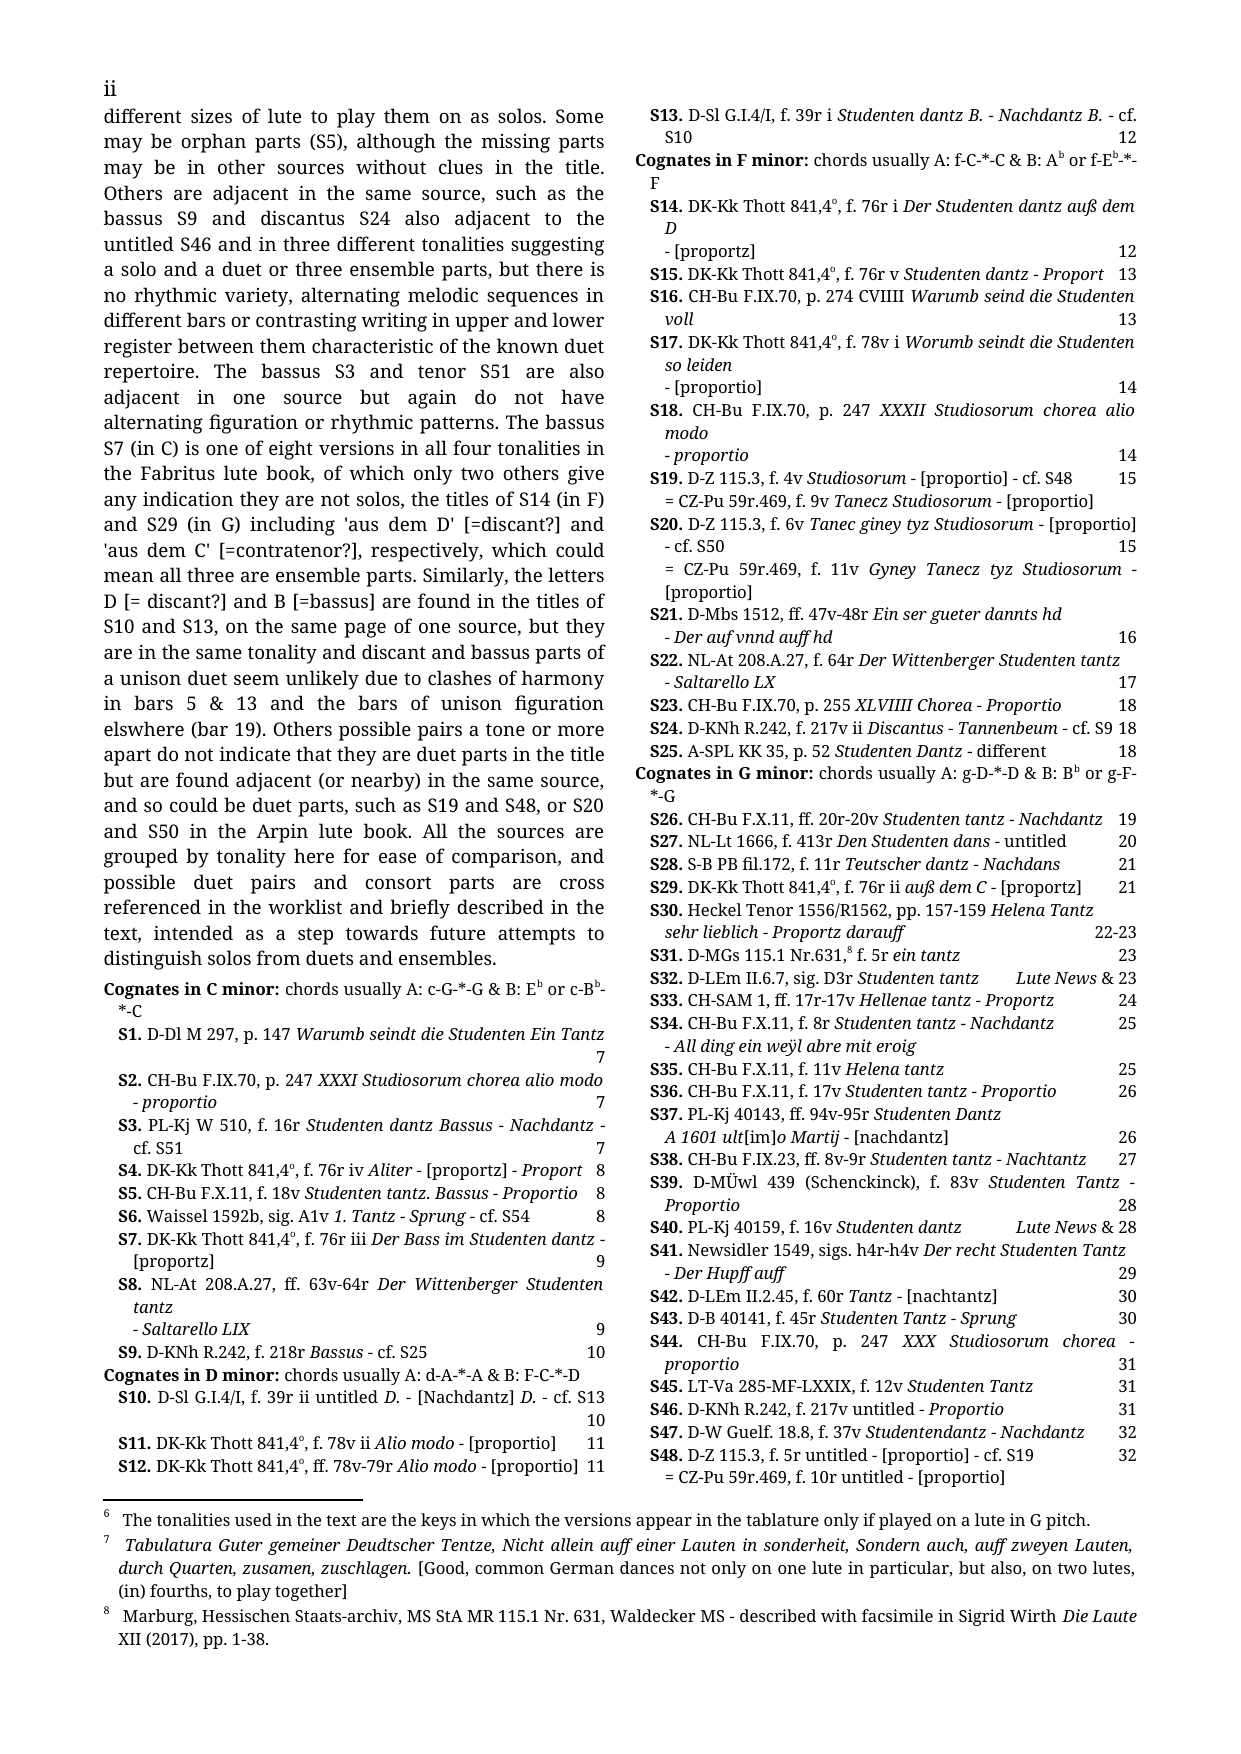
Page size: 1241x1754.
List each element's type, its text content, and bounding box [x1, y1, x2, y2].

text S7. DK-Kk Thott 841,4o, f. 76r iii Der Bass im Studenten dantz - [proportz] 9 [118, 1227, 605, 1272]
text S19. D-Z 115.3, f. 4v Studiosorum - [proportio] - cf. S48 15 [650, 467, 1137, 489]
text S48. D-Z 115.3, f. 5r untitled - [proportio] - cf. S19 32 [650, 1443, 1137, 1466]
text S38. CH-Bu F.IX.23, ff. 8v-9r Studenten tantz - Nachtantz 27 [650, 1148, 1137, 1171]
text S33. CH-SAM 1, ff. 17r-17v Hellenae tantz - Proportz 24 [650, 989, 1137, 1012]
text S23. CH-Bu F.IX.70, p. 255 XLVIIII Chorea - Proportio 18 [650, 694, 1137, 716]
text S47. D-W Guelf. 18.8, f. 37v Studentendantz - Nachdantz 32 [650, 1420, 1137, 1443]
text S8. NL-At 208.A.27, ff. 63v-64r Der Wittenberger Studenten tantz [118, 1272, 605, 1318]
text Cognates in G minor: chords usually A: g-D-*-D & B: Bb or g-F-*-G [635, 762, 1137, 807]
text Cognates in C minor: chords usually A: c-G-*-G & B: Eb or c-Bb-*-C [103, 977, 605, 1023]
text S31. D-MGs 115.1 Nr.631, f. 5r ein tantz 23 [650, 943, 1137, 966]
text S43. D-B 40141, f. 45r Studenten Tantz - Sprung 30 [650, 1307, 1137, 1329]
text - proportio 14 [650, 444, 1137, 467]
text S26. CH-Bu F.X.11, ff. 20r-20v Studenten tantz - Nachdantz 19 [650, 807, 1137, 830]
text S29. DK-Kk Thott 841,4o, f. 76r ii auß dem C - [proportz] 21 [650, 875, 1137, 898]
text sehr lieblich - Proportz darauff 22-23 [650, 921, 1137, 943]
text S25. A-SPL KK 35, p. 52 Studenten Dantz - different 18 [650, 739, 1137, 762]
text S34. CH-Bu F.X.11, f. 8r Studenten tantz - Nachdantz 25 [650, 1012, 1137, 1034]
text S13. D-Sl G.I.4/I, f. 39r i Studenten dantz B. - Nachdantz B. - cf. S10 12 [650, 103, 1137, 149]
text S46. D-KNh R.242, f. 217v untitled - Proportio 31 [650, 1398, 1137, 1420]
text S30. Heckel Tenor 1556/R1562, pp. 157-159 Helena Tantz [650, 898, 1137, 921]
text = CZ-Pu 59r.469, f. 9v Tanecz Studiosorum - [proportio] [650, 489, 1137, 512]
text S22. NL-At 208.A.27, f. 64r Der Wittenberger Studenten tantz [650, 648, 1137, 671]
text = CZ-Pu 59r.469, f. 10r untitled - [proportio] [650, 1466, 1137, 1488]
text S32. D-LEm II.6.7, sig. D3r Studenten tantz Lute News & 23 [650, 966, 1137, 989]
text S36. CH-Bu F.X.11, f. 17v Studenten tantz - Proportio 26 [650, 1080, 1137, 1102]
text S21. D-Mbs 1512, ff. 47v-48r Ein ser gueter dannts hd [650, 603, 1137, 626]
text S37. PL-Kj 40143, ff. 94v-95r Studenten Dantz [650, 1102, 1137, 1125]
text S15. DK-Kk Thott 841,4o, f. 76r v Studenten dantz - Proport 13 [650, 262, 1137, 285]
text S45. LT-Va 285-MF-LXXIX, f. 12v Studenten Tantz 31 [650, 1375, 1137, 1398]
text S5. CH-Bu F.X.11, f. 18v Studenten tantz. Bassus - Proportio 8 [118, 1182, 605, 1204]
text S18. CH-Bu F.IX.70, p. 247 XXXII Studiosorum chorea alio modo [650, 398, 1137, 444]
text S28. S-B PB fil.172, f. 11r Teutscher dantz - Nachdans 21 [650, 853, 1137, 875]
text S40. PL-Kj 40159, f. 16v Studenten dantz Lute News & 28 [650, 1216, 1137, 1239]
text S12. DK-Kk Thott 841,4o, ff. 78v-79r Alio modo - [proportio] 11 [118, 1454, 605, 1477]
text S39. D-MÜwl 439 (Schenckinck), f. 83v Studenten Tantz - Proportio 28 [650, 1171, 1137, 1216]
text - All ding ein weÿl abre mit eroig [650, 1034, 1137, 1057]
text S20. D-Z 115.3, f. 6v Tanec giney tyz Studiosorum - [proportio] - cf. S50 15 [650, 512, 1137, 557]
text S35. CH-Bu F.X.11, f. 11v Helena tantz 25 [650, 1057, 1137, 1080]
text S9. D-KNh R.242, f. 218r Bassus - cf. S25 10 [118, 1341, 605, 1363]
text S2. CH-Bu F.IX.70, p. 247 XXXI Studiosorum chorea alio modo - proportio 7 [118, 1068, 605, 1113]
text S27. NL-Lt 1666, f. 413r Den Studenten dans - untitled 20 [650, 830, 1137, 853]
text S6. Waissel 1592b, sig. A1v 1. Tantz - Sprung - cf. S54 8 [118, 1204, 605, 1227]
text S1. D-Dl M 297, p. 147 Warumb seindt die Studenten Ein Tantz 7 [118, 1023, 605, 1068]
text S4. DK-Kk Thott 841,4o, f. 76r iv Aliter - [proportz] - Proport 8 [118, 1159, 605, 1182]
text = CZ-Pu 59r.469, f. 11v Gyney Tanecz tyz Studiosorum - [proportio] [650, 557, 1137, 603]
text S16. CH-Bu F.IX.70, p. 274 CVIIII Warumb seind die Studenten voll 13 [650, 285, 1137, 330]
text - Saltarello LIX 9 [118, 1318, 605, 1341]
text S11. DK-Kk Thott 841,4o, f. 78v ii Alio modo - [proportio] 11 [118, 1431, 605, 1454]
text A 1601 ult[im]o Martij - [nachdantz] 26 [650, 1125, 1137, 1148]
text - [proportio] 14 [650, 376, 1137, 398]
text - [proportz] 12 [650, 239, 1137, 262]
text S17. DK-Kk Thott 841,4o, f. 78v i Worumb seindt die Studenten so leiden [650, 330, 1137, 376]
text S10. D-Sl G.I.4/I, f. 39r ii untitled D. - [Nachdantz] D. - cf. S13 10 [118, 1386, 605, 1431]
text - Der Hupff auff 29 [650, 1261, 1137, 1284]
text S14. DK-Kk Thott 841,4o, f. 76r i Der Studenten dantz auß dem D [650, 194, 1137, 239]
text S44. CH-Bu F.IX.70, p. 247 XXX Studiosorum chorea - proportio 31 [650, 1329, 1137, 1375]
text - Saltarello LX 17 [650, 671, 1137, 694]
text S24. D-KNh R.242, f. 217v ii Discantus - Tannenbeum - cf. S9 18 [650, 716, 1137, 739]
text S3. PL-Kj W 510, f. 16r Studenten dantz Bassus - Nachdantz - cf. S51 7 [118, 1113, 605, 1159]
text Cognates in D minor: chords usually A: d-A-*-A & B: F-C-*-D [103, 1363, 605, 1386]
text S41. Newsidler 1549, sigs. h4r-h4v Der recht Studenten Tantz [650, 1239, 1137, 1261]
text S42. D-LEm II.2.45, f. 60r Tantz - [nachtantz] 30 [650, 1284, 1137, 1307]
text Cognates in F minor: chords usually A: f-C-*-C & B: Ab or f-Eb-*-F [635, 149, 1137, 194]
text - Der auf vnnd auff hd 16 [650, 626, 1137, 648]
